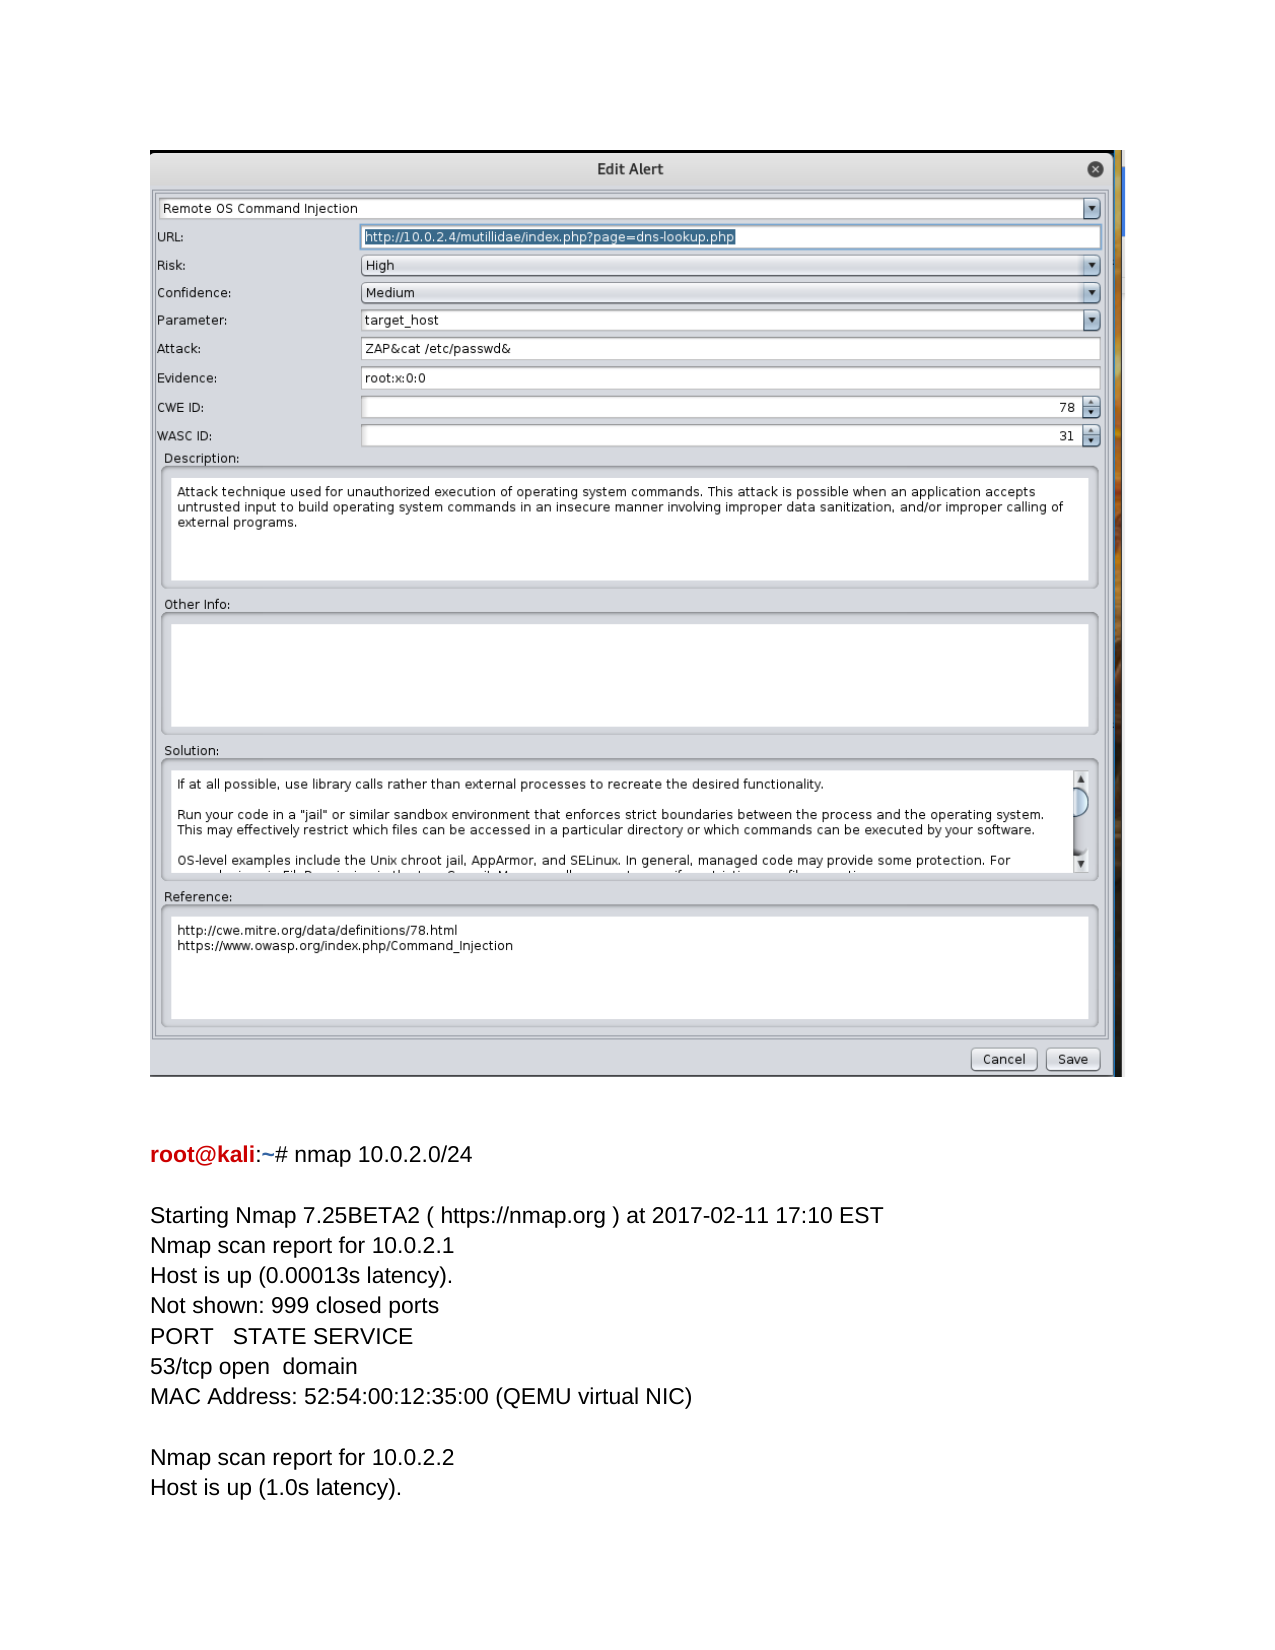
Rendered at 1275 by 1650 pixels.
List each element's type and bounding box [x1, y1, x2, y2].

picture [150, 150, 1125, 1077]
text [150, 1141, 1125, 1500]
